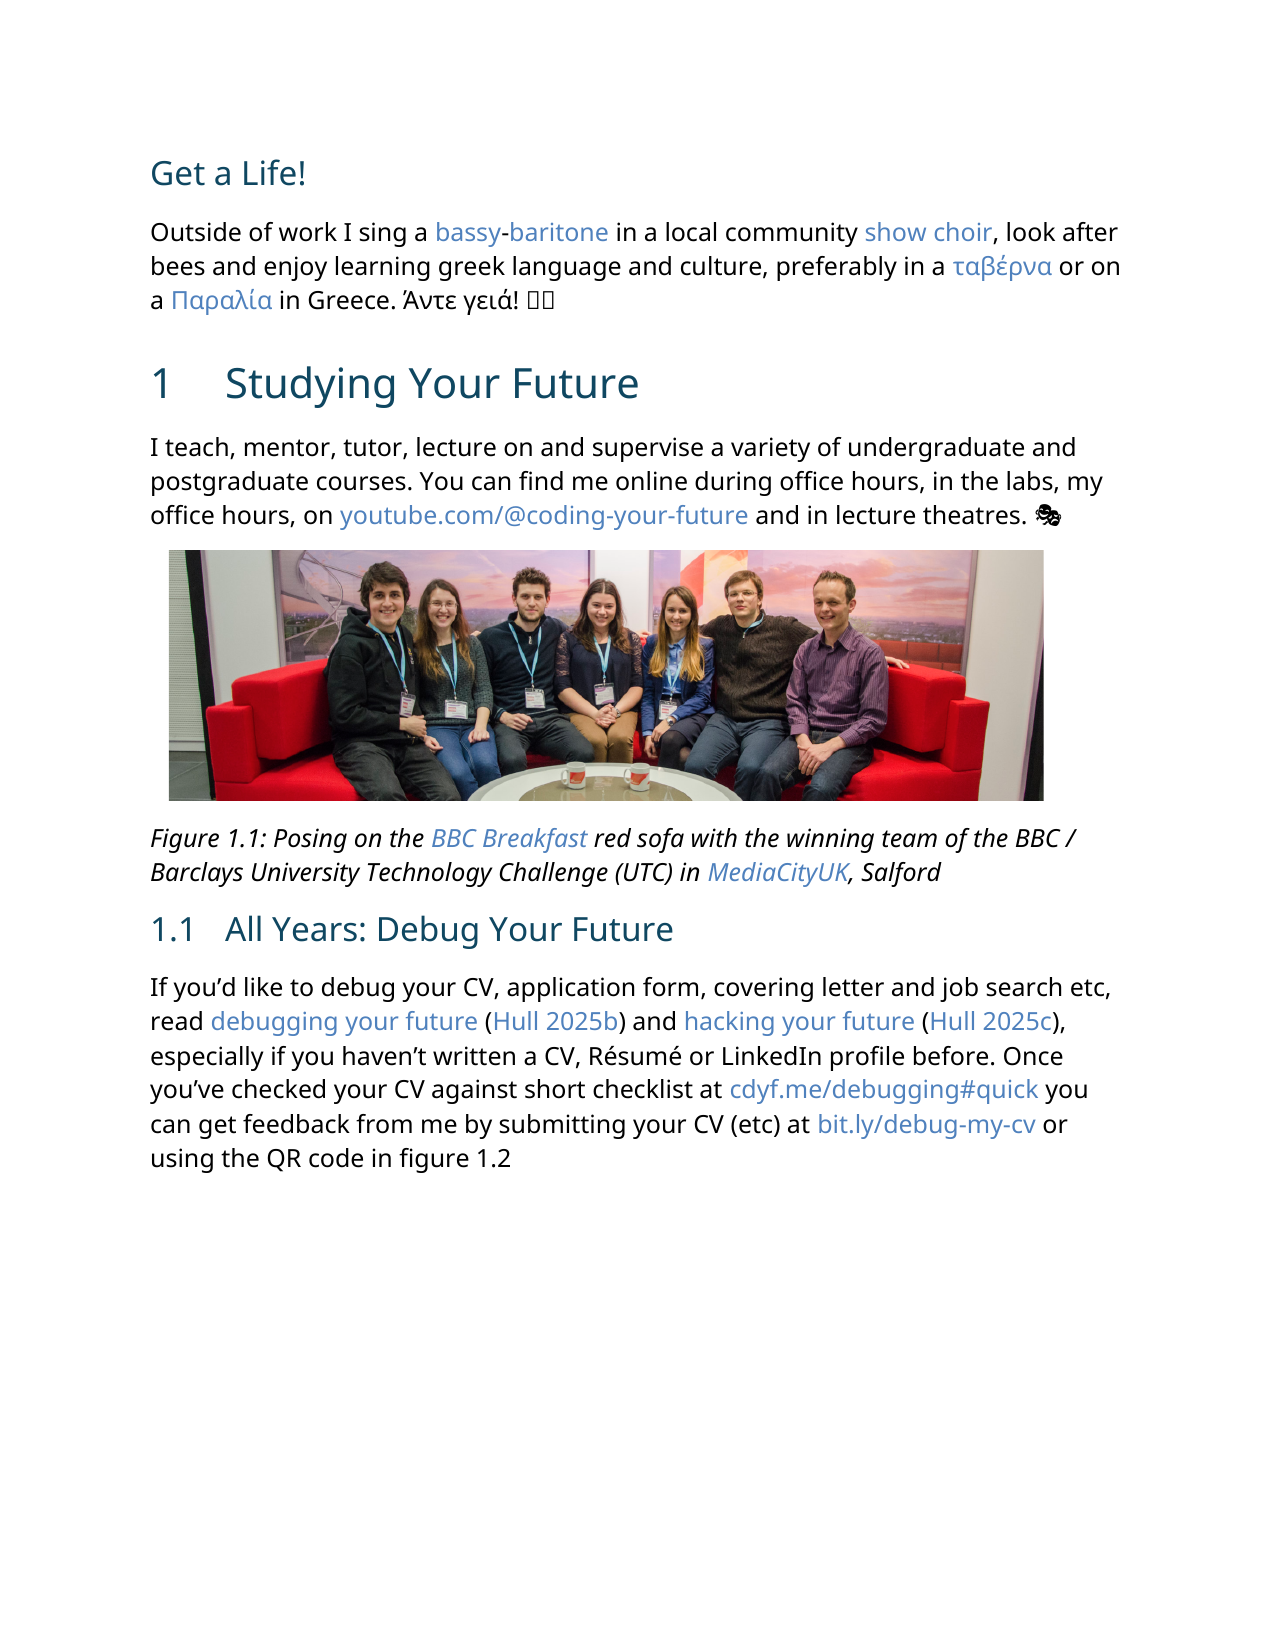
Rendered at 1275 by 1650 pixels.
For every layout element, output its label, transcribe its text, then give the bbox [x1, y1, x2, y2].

subtitle 1.1 All Years: Debug Your Future [150, 906, 1125, 951]
subtitle 1 Studying Your Future [150, 354, 1125, 411]
text Outside of work I sing a bassy-baritone in a local community show choir, look after bees and enjoy learning greek language and culture, preferably in a ταβέρνα or on a Παραλία in Greece. Άντε γειά! 🏖️🇬🇷 [150, 214, 1125, 316]
subtitle Get a Life! [150, 150, 1125, 195]
text If you’d like to debug your CV, application form, covering letter and job search etc, read debugging your future (Hull 2025b) and hacking your future (Hull 2025c), especially if you haven’t written a CV, Résumé or LinkedIn profile before. Once you’ve checked your CV against short checklist at cdyf.me/debugging#quick you can get feedback from me by submitting your CV (etc) at bit.ly/debug-my-cv or using the QR code in figure 1.2 [150, 970, 1125, 1174]
text I teach, mentor, tutor, lecture on and supervise a variety of undergraduate and postgraduate courses. You can find me online during office hours, in the labs, my office hours, on youtube.com/@coding-your-future and in lecture theatres. 🎭 [150, 429, 1125, 532]
picture [168, 550, 1044, 801]
text Figure 1.1: Posing on the BBC Breakfast red sofa with the winning team of the BBC / Barclays University Technology Challenge (UTC) in MediaCityUK, Salford [150, 821, 1125, 889]
